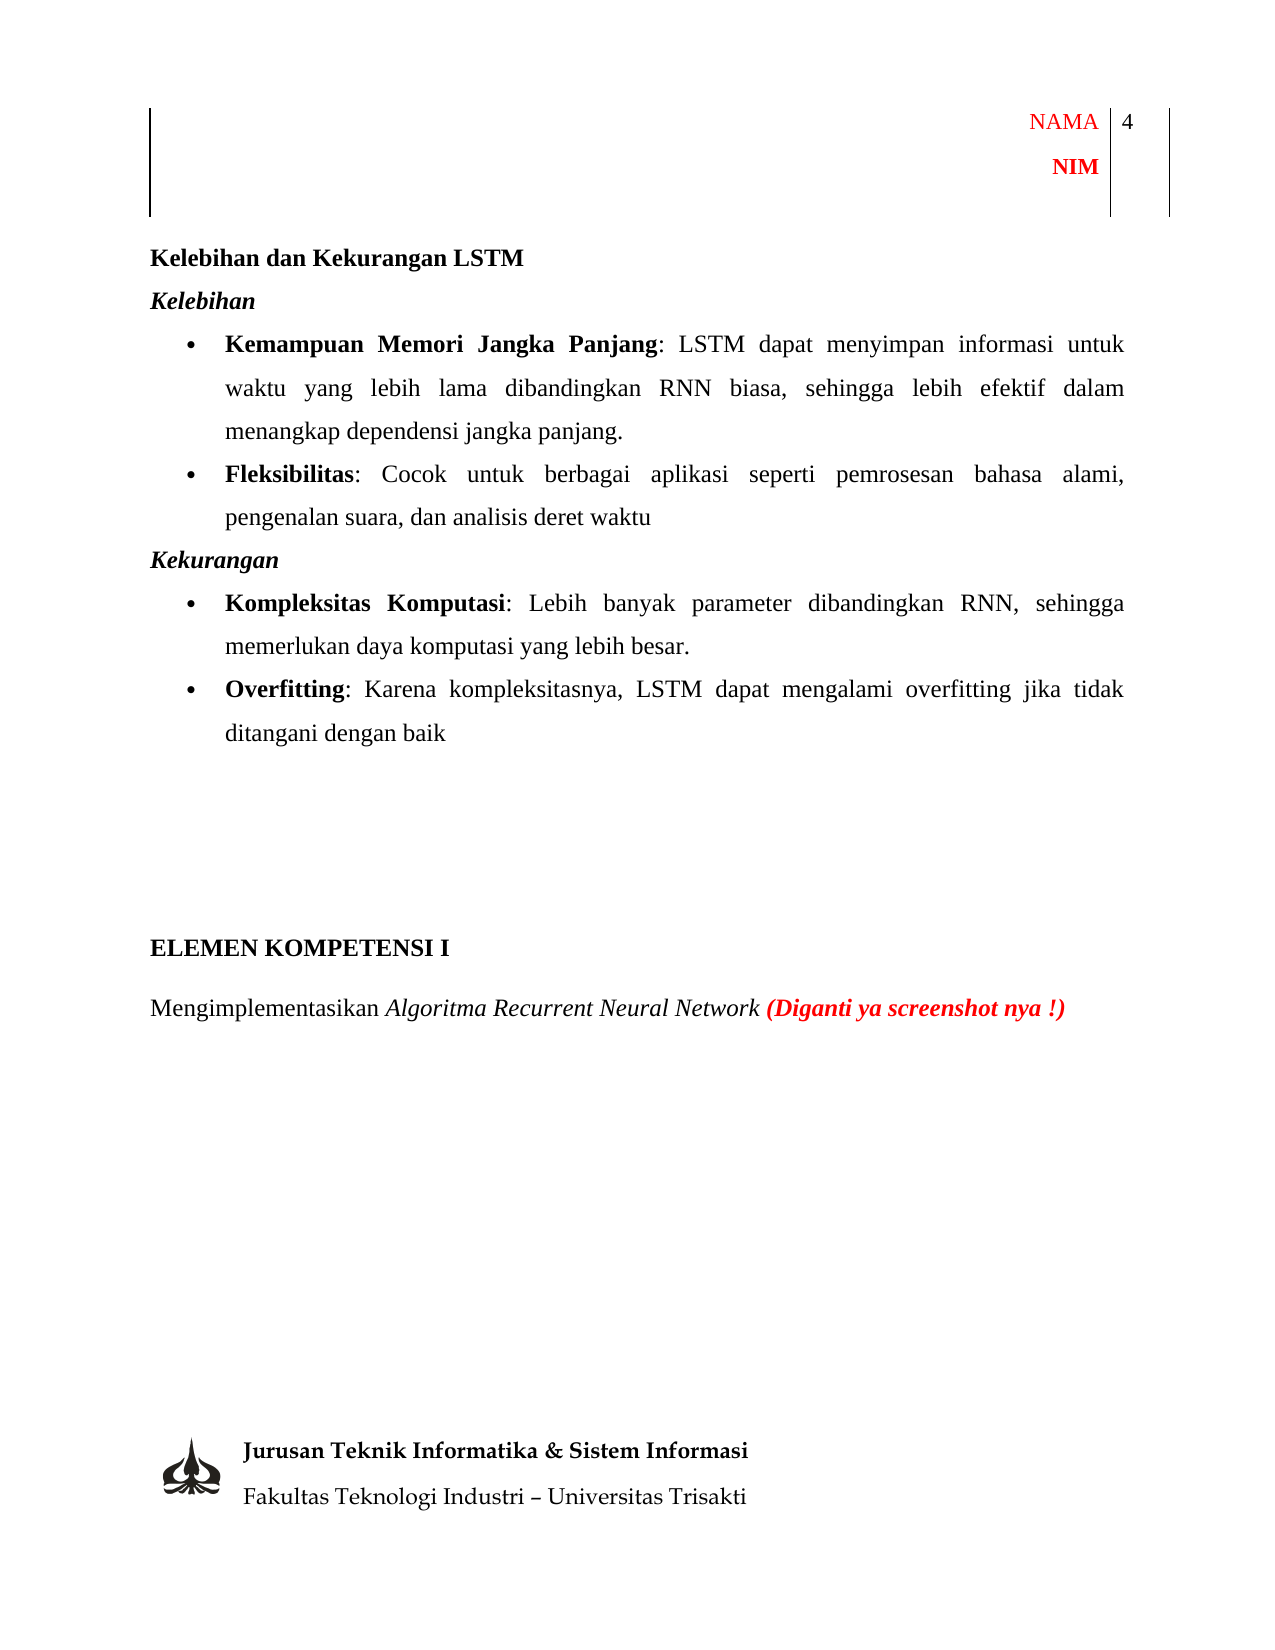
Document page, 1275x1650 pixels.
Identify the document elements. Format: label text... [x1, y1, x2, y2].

list Overfitting: Karena kompleksitasnya, LSTM dapat mengalami overfitting jika tidak ditangani dengan baik [187, 674, 1125, 746]
text Mengimplementasikan Algoritma Recurrent Neural Network (Diganti ya screenshot nya !) [150, 993, 1125, 1022]
list Kompleksitas Komputasi: Lebih banyak parameter dibandingkan RNN, sehingga memerlukan daya komputasi yang lebih besar. [187, 588, 1125, 660]
list Kemampuan Memori Jangka Panjang: LSTM dapat menyimpan informasi untuk waktu yang lebih lama dibandingkan RNN biasa, sehingga lebih efektif dalam menangkap dependensi jangka panjang. [187, 329, 1125, 444]
list Fleksibilitas: Cocok untuk berbagai aplikasi seperti pemrosesan bahasa alami, pengenalan suara, dan analisis deret waktu [187, 459, 1125, 531]
text Kelebihan [150, 286, 1125, 315]
picture [162, 1437, 221, 1495]
text ELEMEN KOMPETENSI I [150, 933, 1125, 962]
text Kelebihan dan Kekurangan LSTM [150, 243, 1125, 272]
text Kekurangan [150, 545, 1125, 574]
